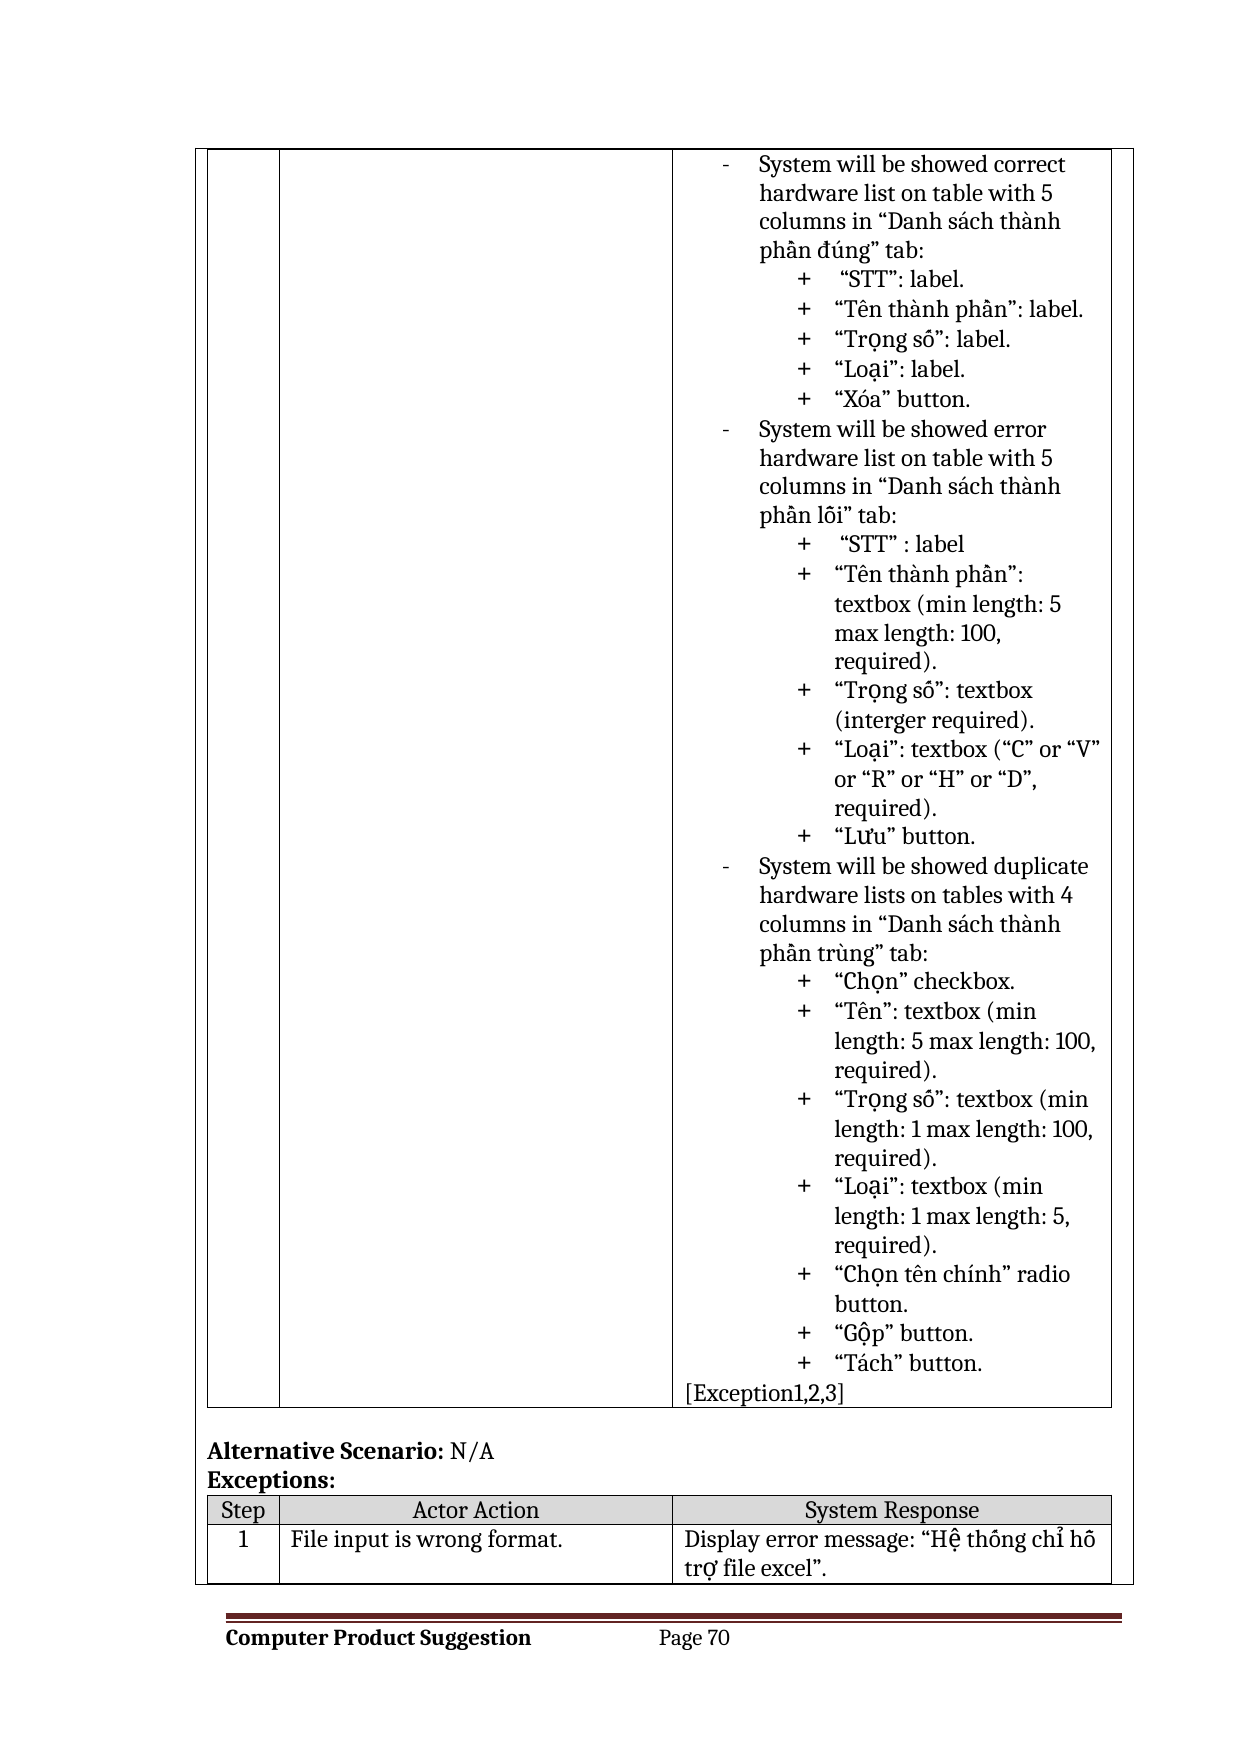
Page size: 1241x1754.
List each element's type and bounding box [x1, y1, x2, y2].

table_cell [196, 149, 1133, 1584]
